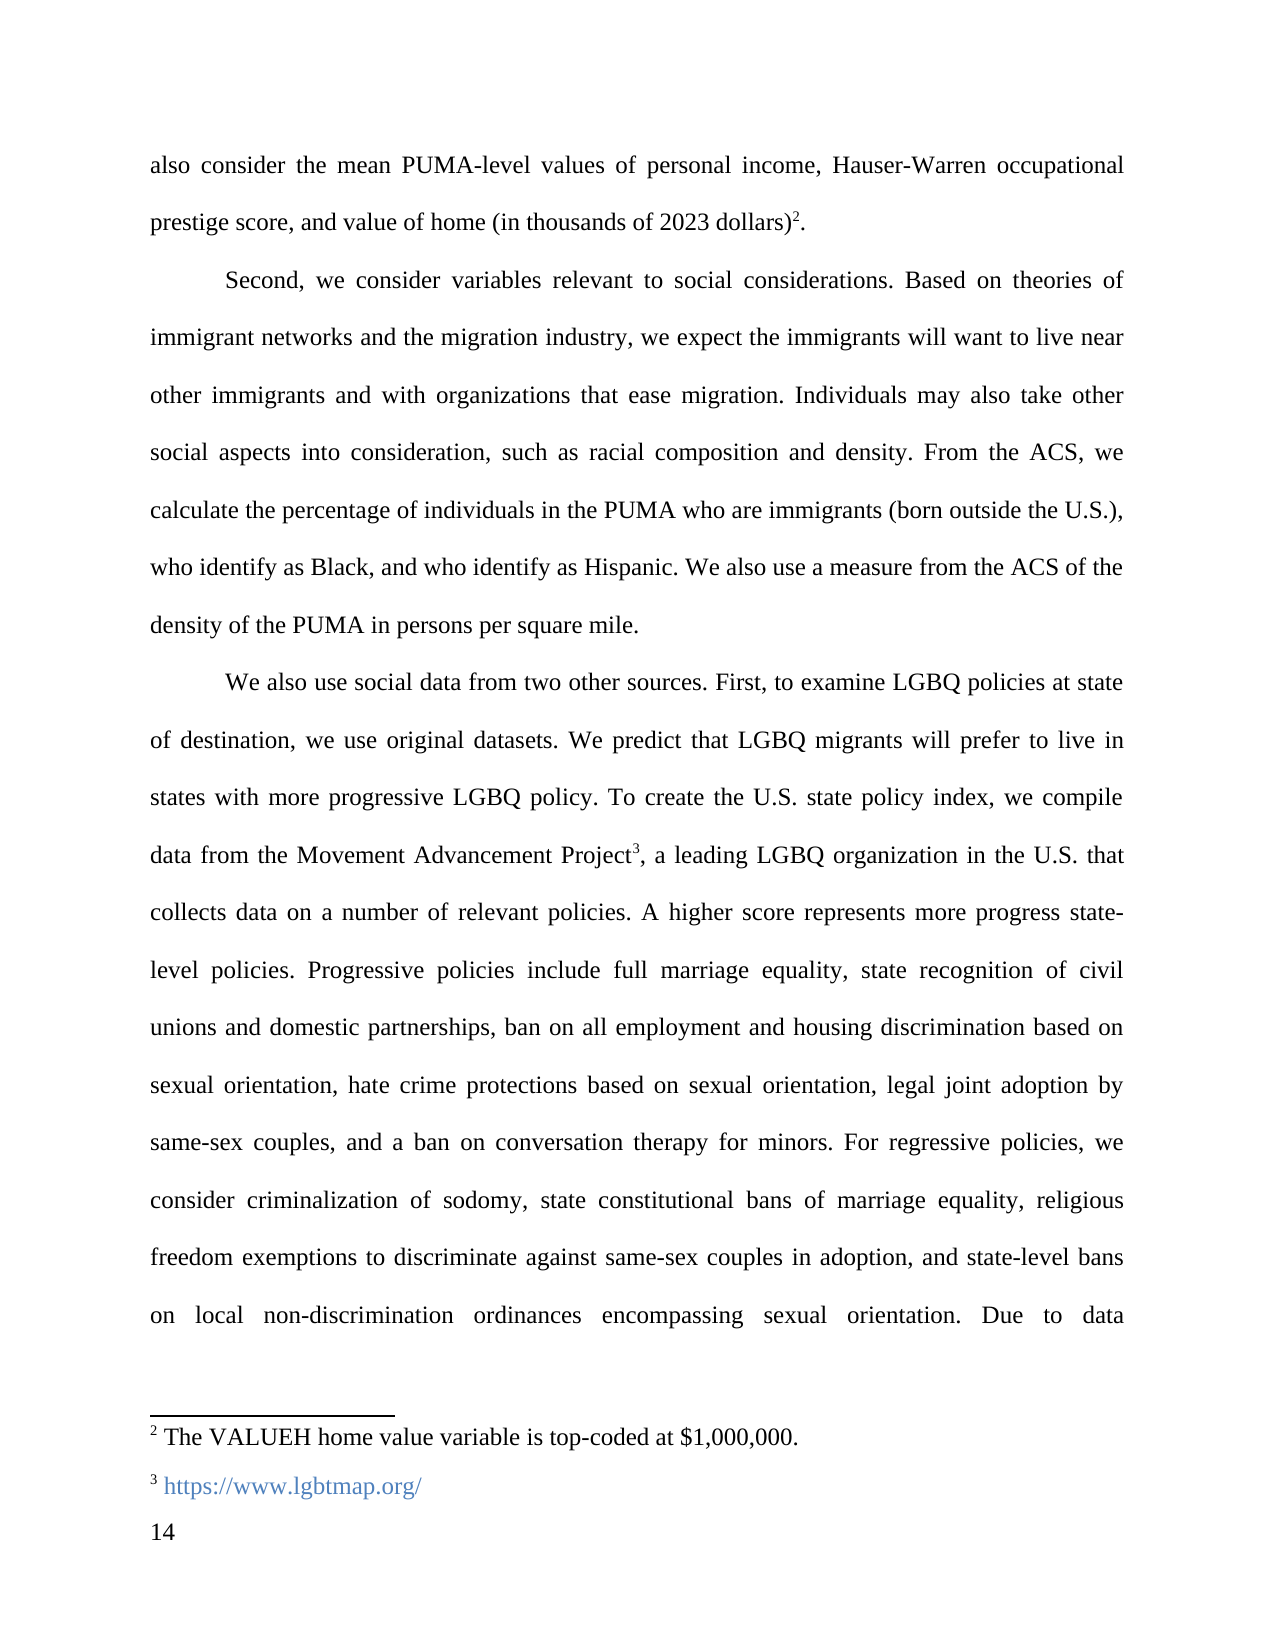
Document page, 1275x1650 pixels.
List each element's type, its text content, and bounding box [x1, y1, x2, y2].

text Second, we consider variables relevant to social considerations. Based on theories of immigrant networks and the migration industry, we expect the immigrants will want to live near other immigrants and with organizations that ease migration. Individuals may also take other social aspects into consideration, such as racial composition and density. From the ACS, we calculate the percentage of individuals in the PUMA who are immigrants (born outside the U.S.), who identify as Black, and who identify as Hispanic. We also use a measure from the ACS of the density of the PUMA in persons per square mile. [150, 265, 1125, 639]
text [150, 667, 1125, 1329]
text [150, 150, 1125, 236]
